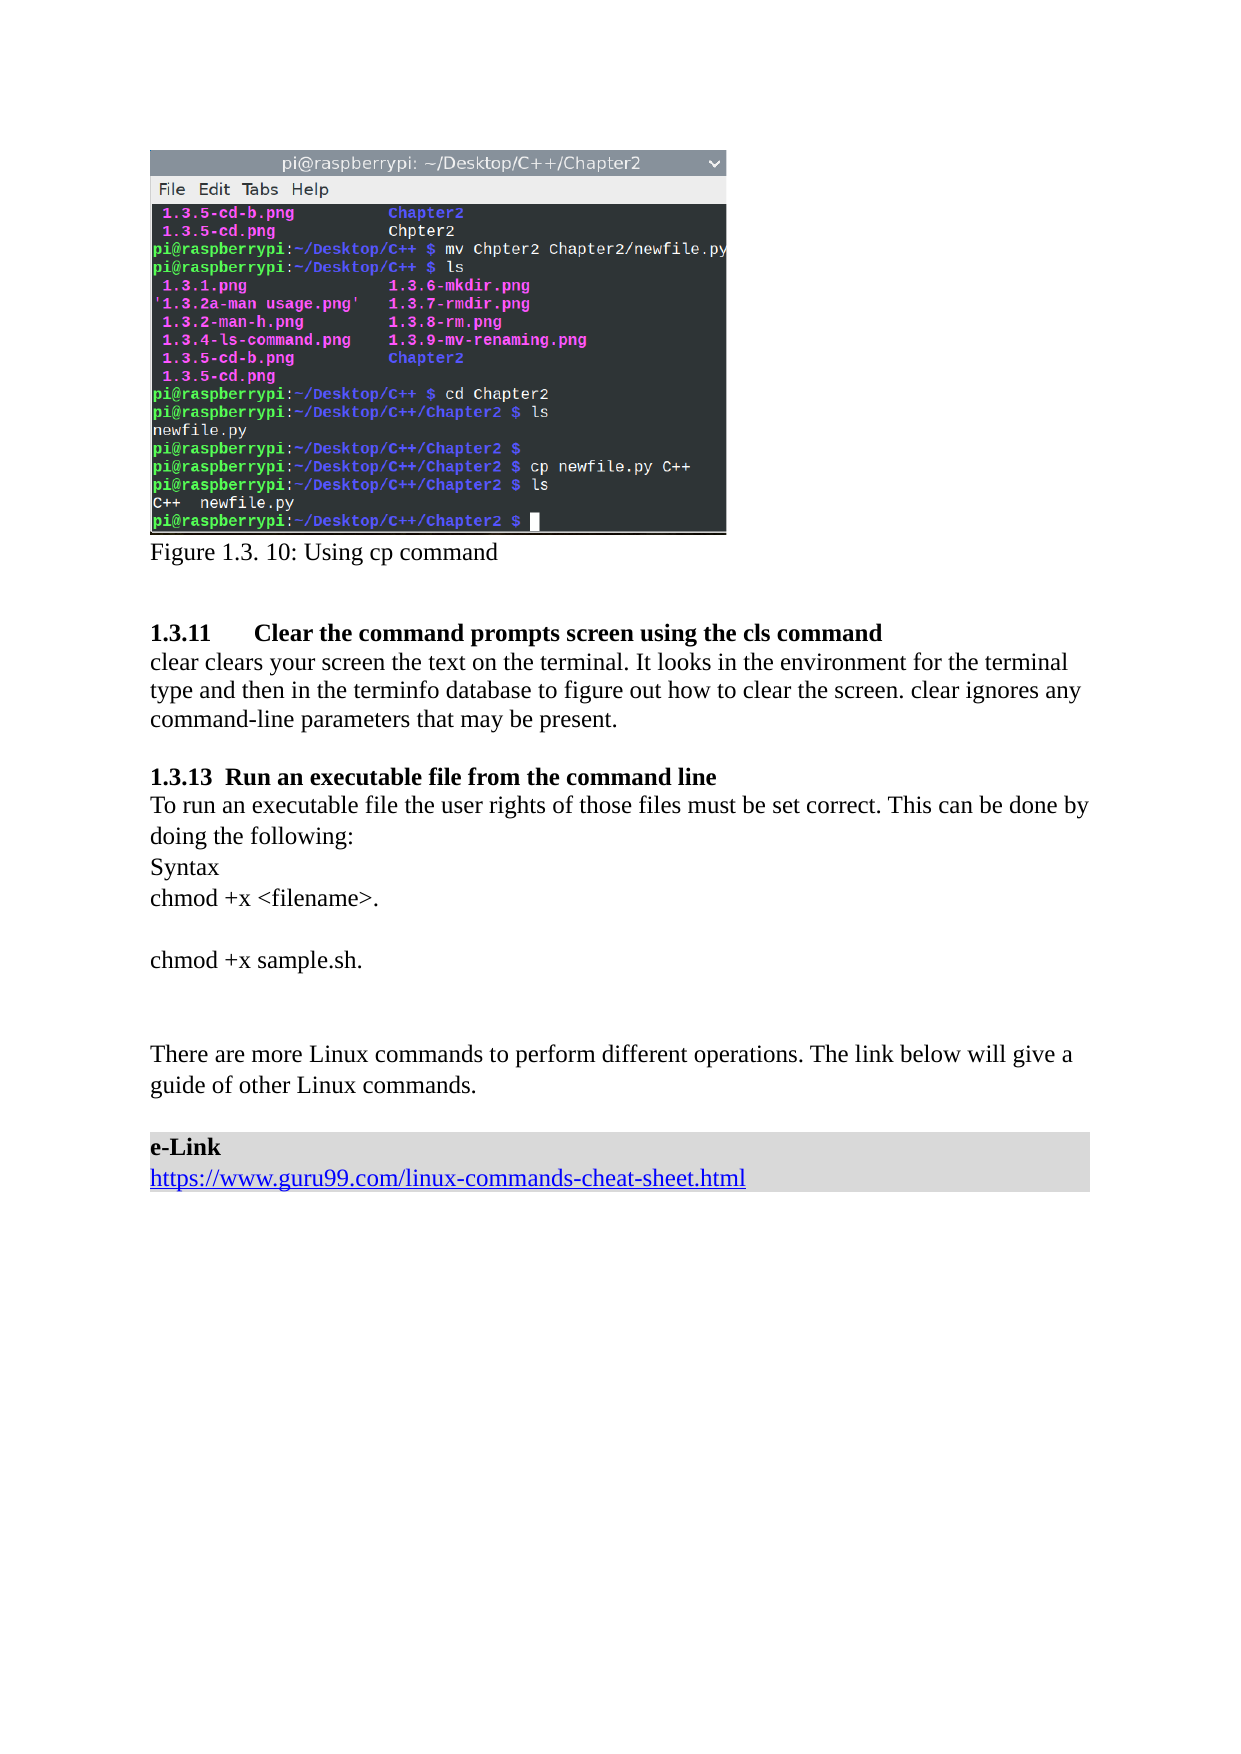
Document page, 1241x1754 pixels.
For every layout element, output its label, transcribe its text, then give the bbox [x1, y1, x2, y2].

text e-Link [150, 1132, 1090, 1161]
text There are more Linux commands to perform different operations. The link below will give a guide of other Linux commands. [150, 1039, 1090, 1098]
list Syntax [150, 852, 1090, 881]
text clear clears your screen the text on the terminal. It looks in the environment for the terminal type and then in the terminfo database to figure out how to clear the screen. clear ignores any command-line parameters that may be present. [150, 647, 1090, 733]
list To run an executable file the user rights of those files must be set correct. This can be done by doing the following: [150, 790, 1090, 850]
list chmod +x <filename>. [150, 883, 1090, 912]
subtitle Run an executable file from the command line [150, 762, 1090, 790]
list chmod +x sample.sh. [150, 946, 1090, 974]
text Figure 1.3. 10: Using cp command [150, 537, 1090, 566]
subtitle 1.3.11 Clear the command prompts screen using the cls command [150, 618, 1090, 647]
picture [150, 150, 727, 535]
text https://www.guru99.com/linux-commands-cheat-sheet.html [150, 1163, 1090, 1192]
